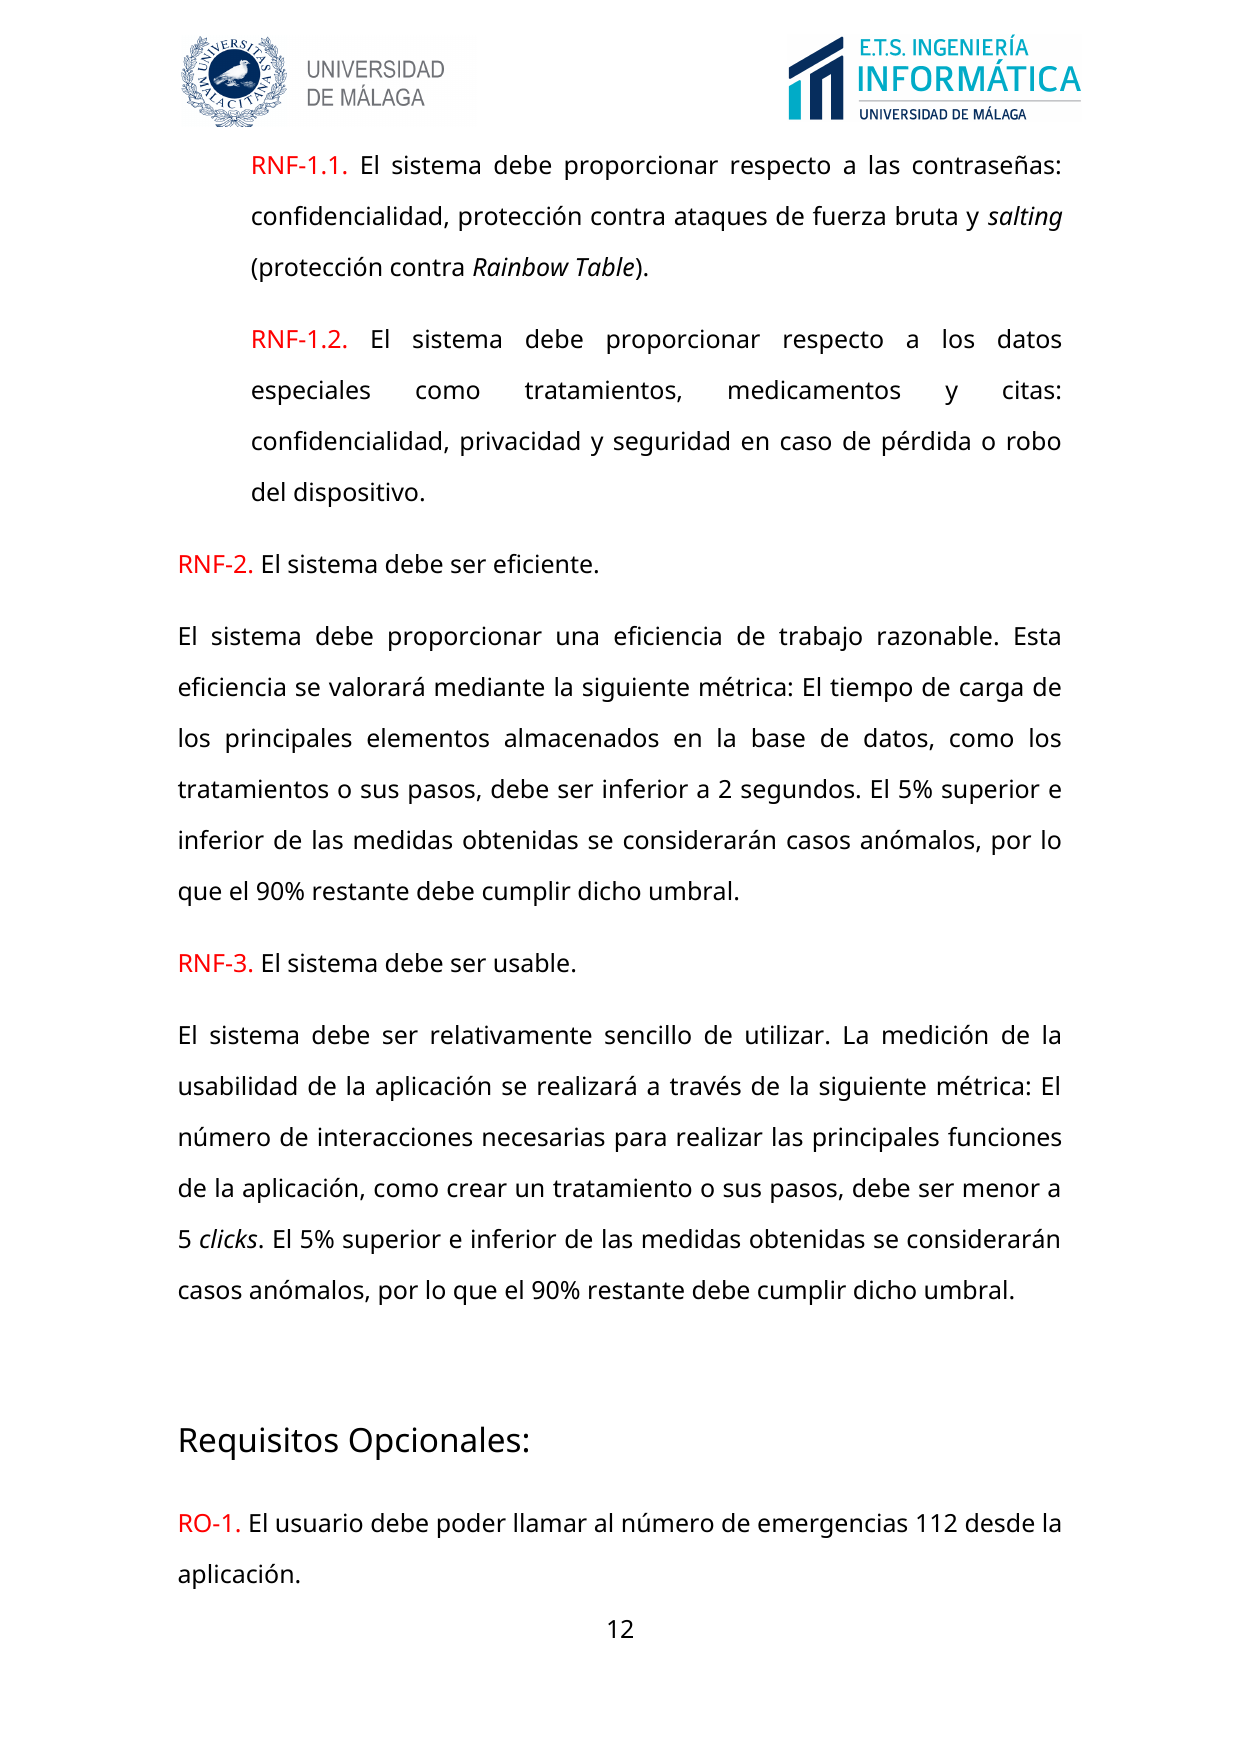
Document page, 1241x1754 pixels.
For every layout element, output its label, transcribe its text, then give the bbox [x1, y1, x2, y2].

picture [786, 34, 1083, 122]
text El sistema debe proporcionar una eficiencia de trabajo razonable. Esta eficiencia se valorará mediante la siguiente métrica: El tiempo de carga de los principales elementos almacenados en la base de datos, como los tratamientos o sus pasos, debe ser inferior a 2 segundos. El 5% superior e inferior de las medidas obtenidas se considerarán casos anómalos, por lo que el 90% restante debe cumplir dicho umbral. [177, 618, 1063, 908]
text RNF-2. El sistema debe ser eficiente. [177, 547, 1063, 581]
text RNF-3. El sistema debe ser usable. [177, 946, 1063, 979]
text RNF-1.1. El sistema debe proporcionar respecto a las contraseñas: confidencialidad, protección contra ataques de fuerza bruta y salting (protección contra Rainbow Table). [251, 148, 1063, 284]
text RO-1. El usuario debe poder llamar al número de emergencias 112 desde la aplicación. [177, 1505, 1063, 1590]
text Requisitos Opcionales: [177, 1416, 1063, 1462]
picture [180, 35, 477, 127]
text El sistema debe ser relativamente sencillo de utilizar. La medición de la usabilidad de la aplicación se realizará a través de la siguiente métrica: El número de interacciones necesarias para realizar las principales funciones de la aplicación, como crear un tratamiento o sus pasos, debe ser menor a 5 clicks. El 5% superior e inferior de las medidas obtenidas se considerarán casos anómalos, por lo que el 90% restante debe cumplir dicho umbral. [177, 1017, 1063, 1307]
text RNF-1.2. El sistema debe proporcionar respecto a los datos especiales como tratamientos, medicamentos y citas: confidencialidad, privacidad y seguridad en caso de pérdida o robo del dispositivo. [251, 322, 1063, 509]
